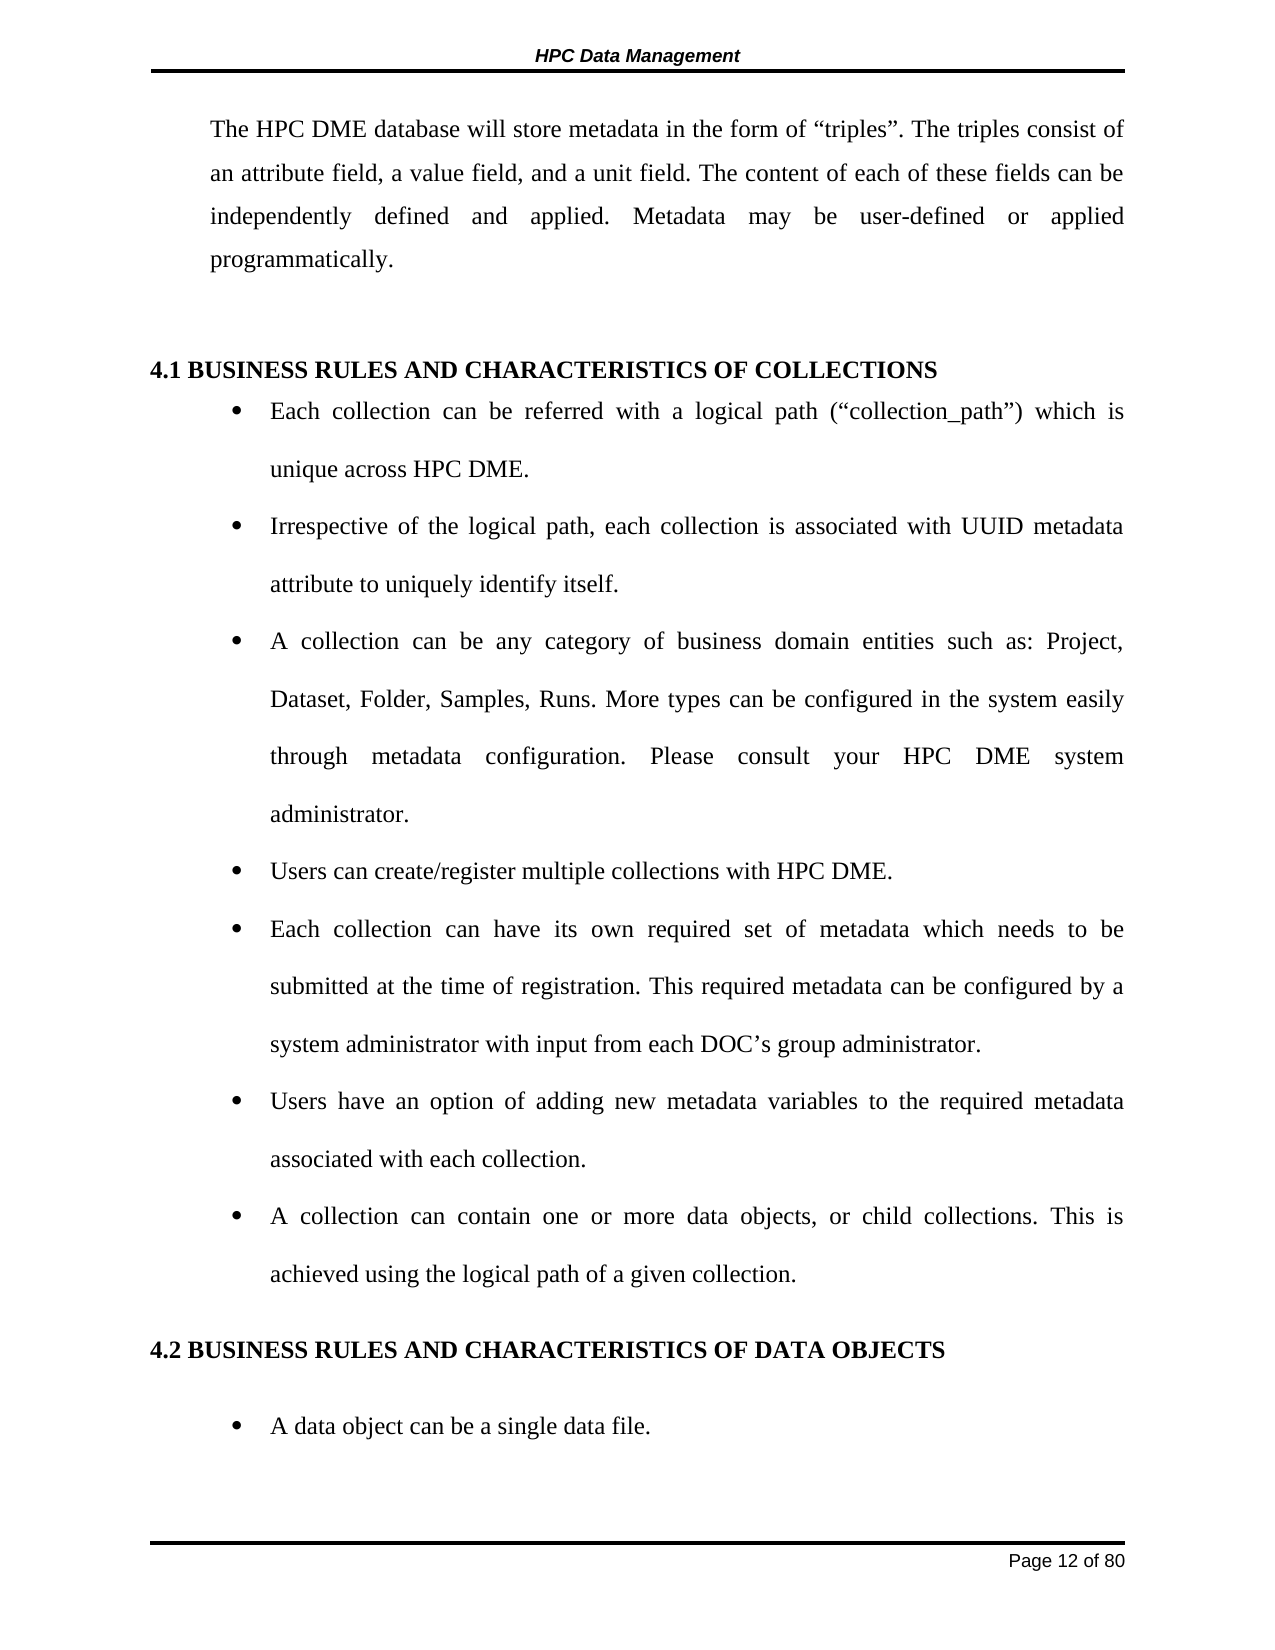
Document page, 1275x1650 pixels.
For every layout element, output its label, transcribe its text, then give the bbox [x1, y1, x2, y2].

subtitle Business rules and characteristics of data objects [150, 1335, 1125, 1364]
text The HPC DME database will store metadata in the form of “triples”. The triples consist of an attribute field, a value field, and a unit field. The content of each of these fields can be independently defined and applied. Metadata may be user-defined or applied programmatically. [210, 114, 1125, 273]
subtitle Business rules and characteristics of collections [150, 355, 1125, 384]
list Irrespective of the logical path, each collection is associated with UUID metadata attribute to uniquely identify itself. [232, 511, 1125, 598]
list A collection can contain one or more data objects, or child collections. This is achieved using the logical path of a given collection. [232, 1201, 1125, 1288]
list Users can create/register multiple collections with HPC DME. [232, 856, 1125, 885]
list Each collection can have its own required set of metadata which needs to be submitted at the time of registration. This required metadata can be configured by a system administrator with input from each DOC’s group administrator. [232, 914, 1125, 1058]
list Each collection can be referred with a logical path (“collection_path”) which is unique across HPC DME. [232, 396, 1125, 483]
list Users have an option of adding new metadata variables to the required metadata associated with each collection. [232, 1086, 1125, 1173]
list A data object can be a single data file. [232, 1411, 1125, 1440]
list A collection can be any category of business domain entities such as: Project, Dataset, Folder, Samples, Runs. More types can be configured in the system easily through metadata configuration. Please consult your HPC DME system administrator. [232, 626, 1125, 828]
